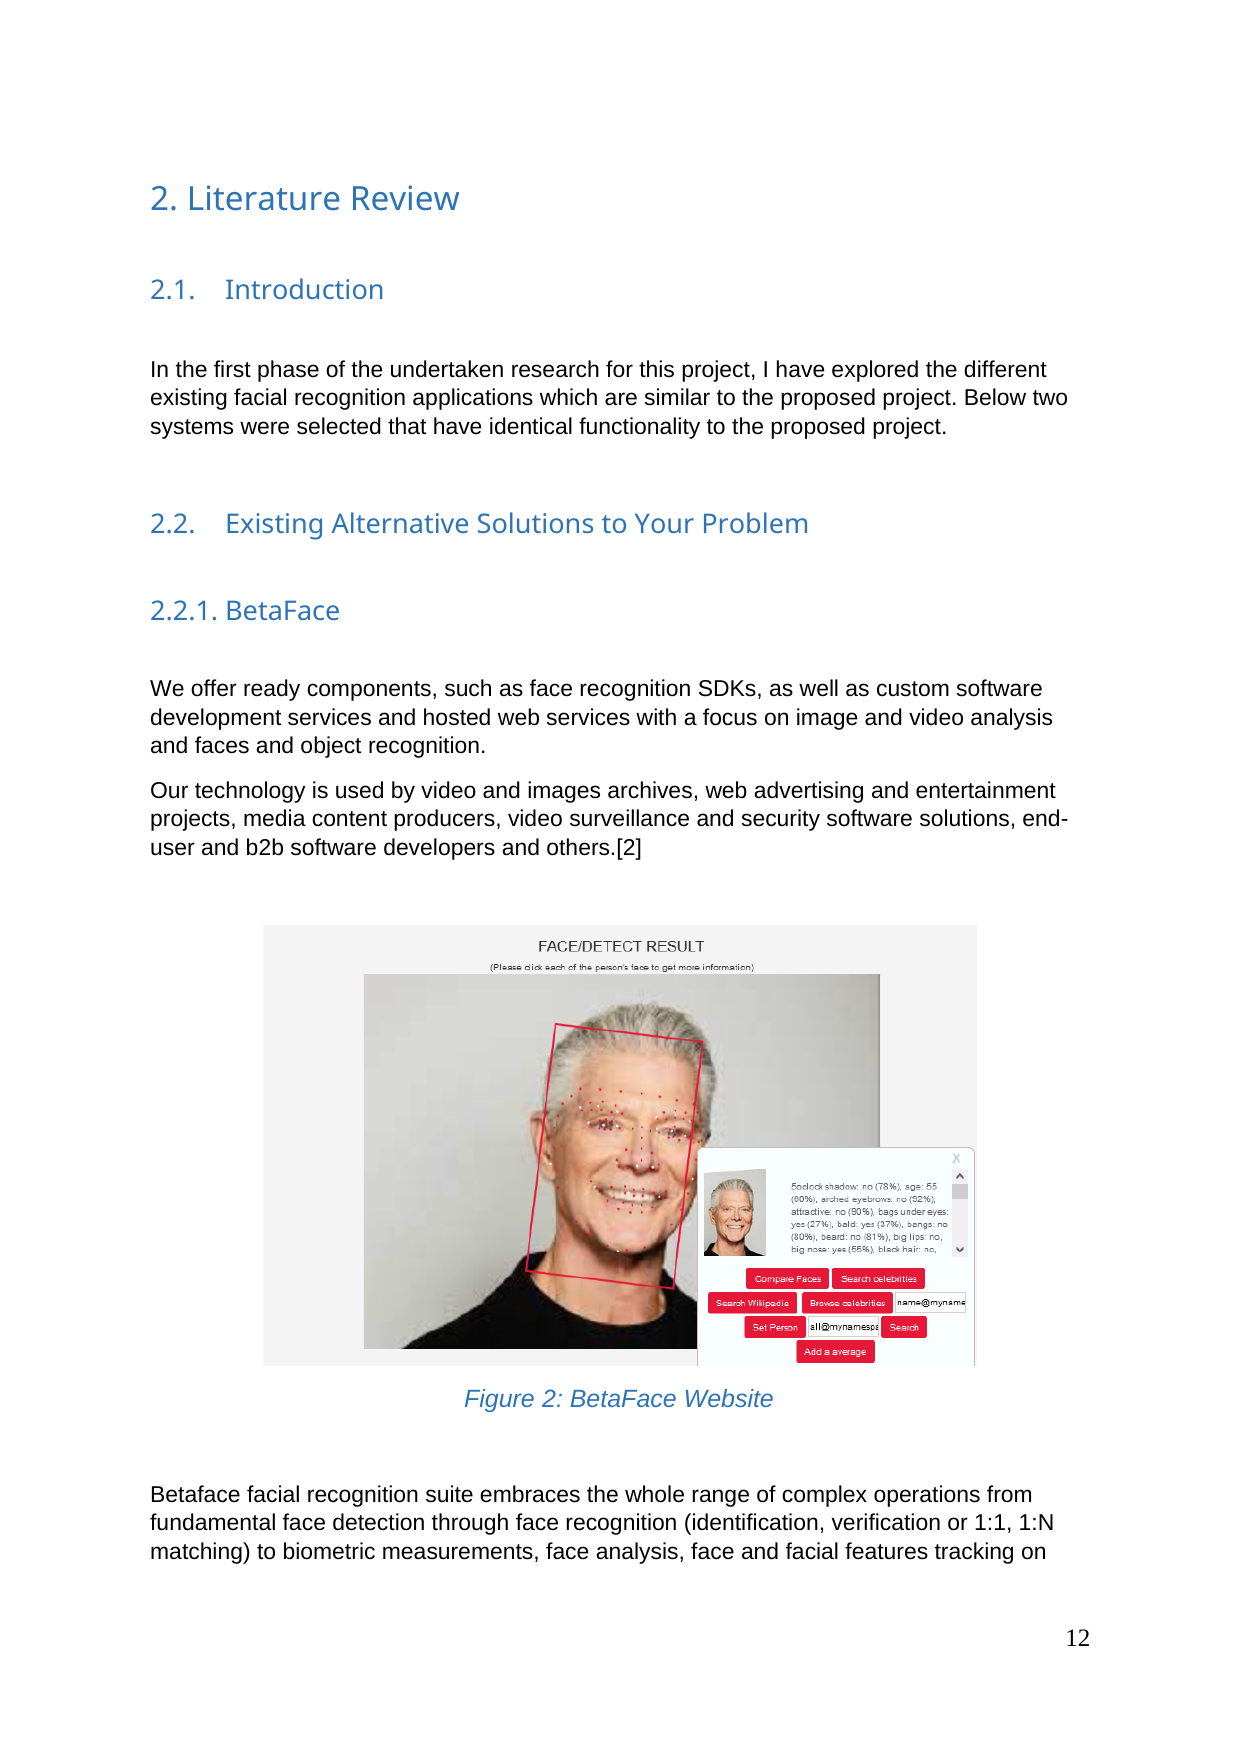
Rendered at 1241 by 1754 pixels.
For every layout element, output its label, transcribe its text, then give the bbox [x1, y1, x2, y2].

subtitle 2.2. Existing Alternative Solutions to Your Problem [150, 504, 1090, 541]
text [150, 1481, 1090, 1564]
text Figure 2: BetaFace Website [150, 1384, 1090, 1413]
subtitle 2.2.1. BetaFace [150, 591, 1090, 628]
subtitle 2. Literature Review [150, 175, 1090, 220]
subtitle 2.1. Introduction [150, 271, 1090, 308]
text Our technology is used by video and images archives, web advertising and entertainment projects, media content producers, video surveillance and security software solutions, end-user and b2b software developers and others.[2] [150, 777, 1090, 860]
text In the first phase of the undertaken research for this project, I have explored the different existing facial recognition applications which are similar to the proposed project. Below two systems were selected that have identical functionality to the proposed project. [150, 356, 1090, 439]
picture [263, 925, 977, 1366]
text We offer ready components, such as face recognition SDKs, as well as custom software development services and hosted web services with a focus on image and video analysis and faces and object recognition. [150, 675, 1090, 758]
